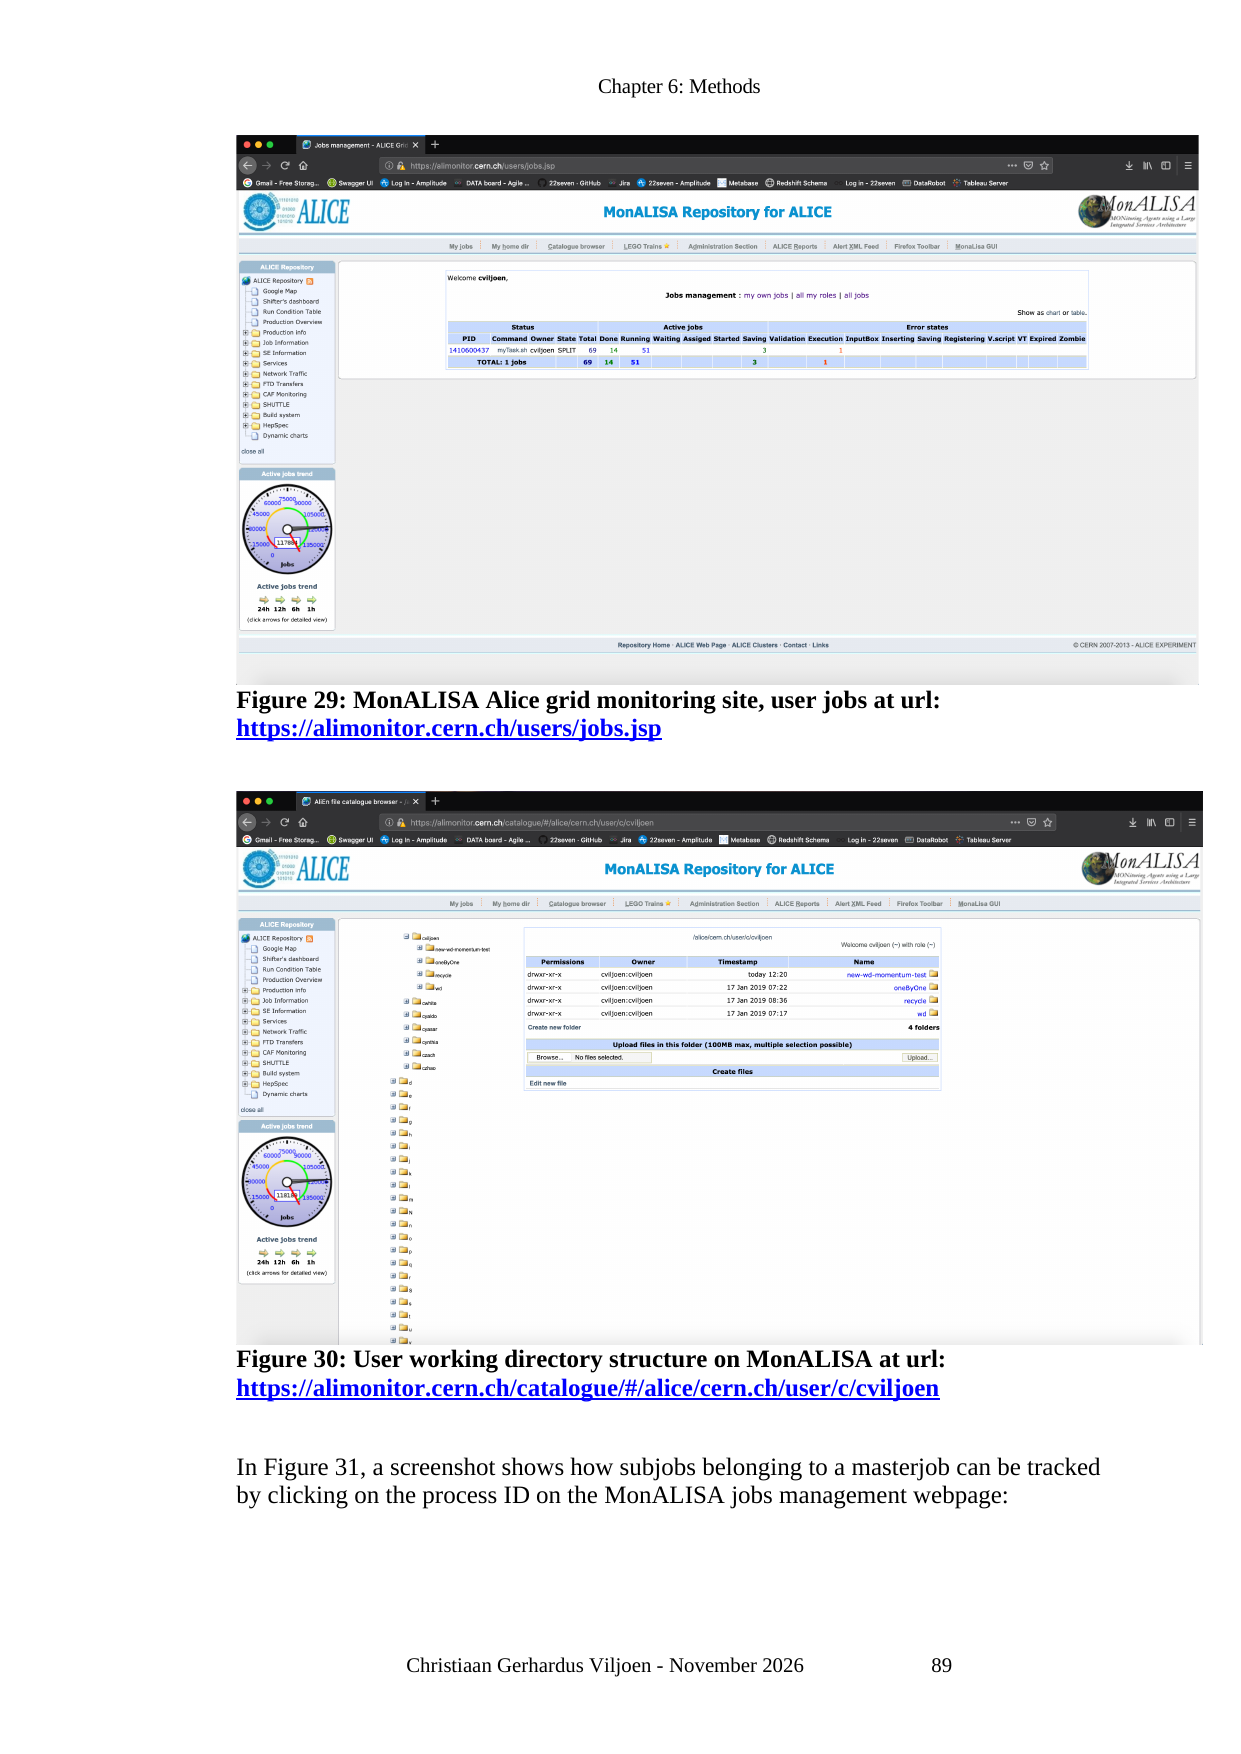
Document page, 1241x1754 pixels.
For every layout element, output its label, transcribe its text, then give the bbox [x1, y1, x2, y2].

picture [236, 791, 1203, 1345]
picture [236, 135, 1199, 685]
text In Figure 31, a screenshot shows how subjobs belonging to a masterjob can be tracked by clicking on the process ID on the MonALISA jobs management webpage: [236, 1452, 1122, 1509]
text Figure 30: User working directory structure on MonALISA at url: https://alimonitor.cern.ch/catalogue/#/alice/cern.ch/user/c/cviljoen [236, 1345, 1122, 1402]
text Figure 29: MonALISA Alice grid monitoring site, user jobs at url: https://alimonitor.cern.ch/users/jobs.jsp [236, 685, 1122, 742]
